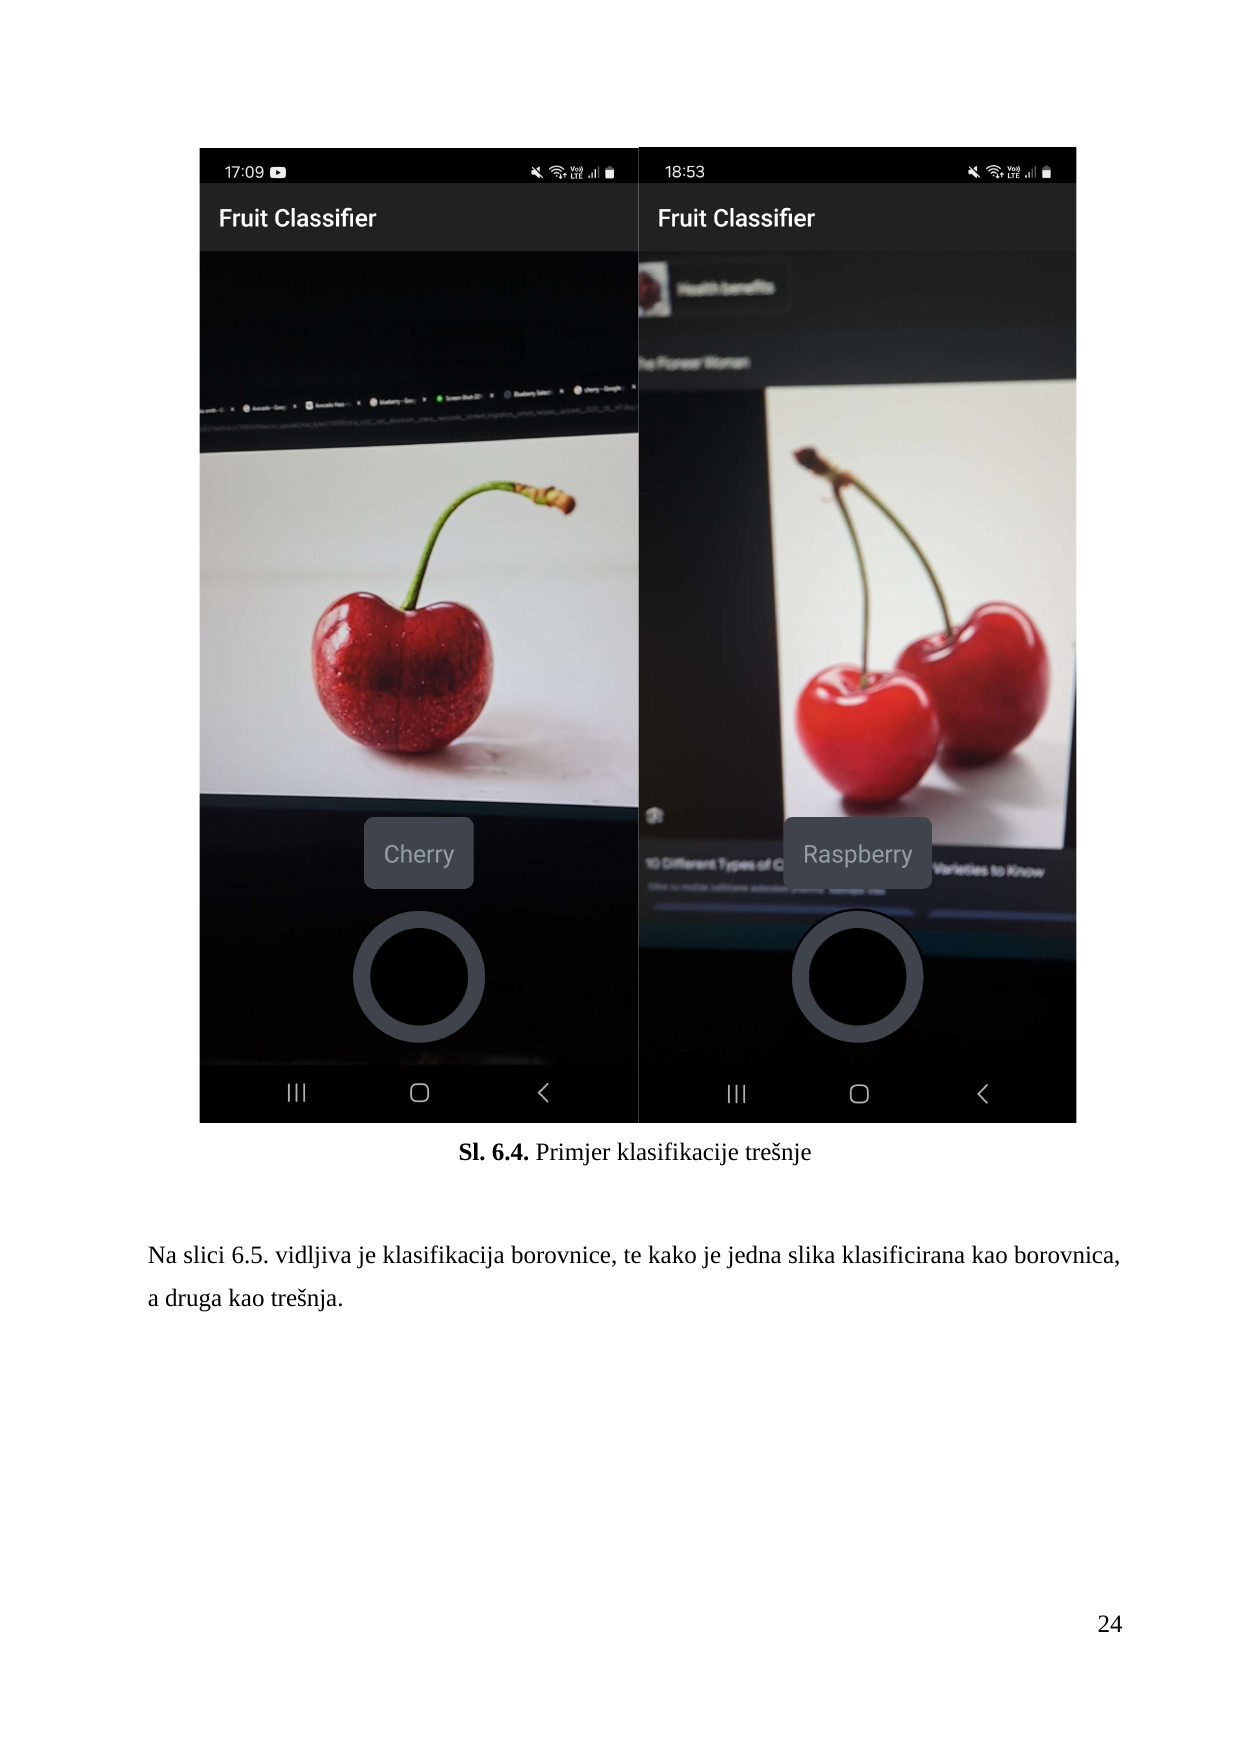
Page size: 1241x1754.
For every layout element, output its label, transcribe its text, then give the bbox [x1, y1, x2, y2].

picture [199, 147, 1077, 1123]
text Na slici 6.5. vidljiva je klasifikacija borovnice, te kako je jedna slika klasificirana kao borovnica, a druga kao trešnja. [148, 1197, 1122, 1312]
